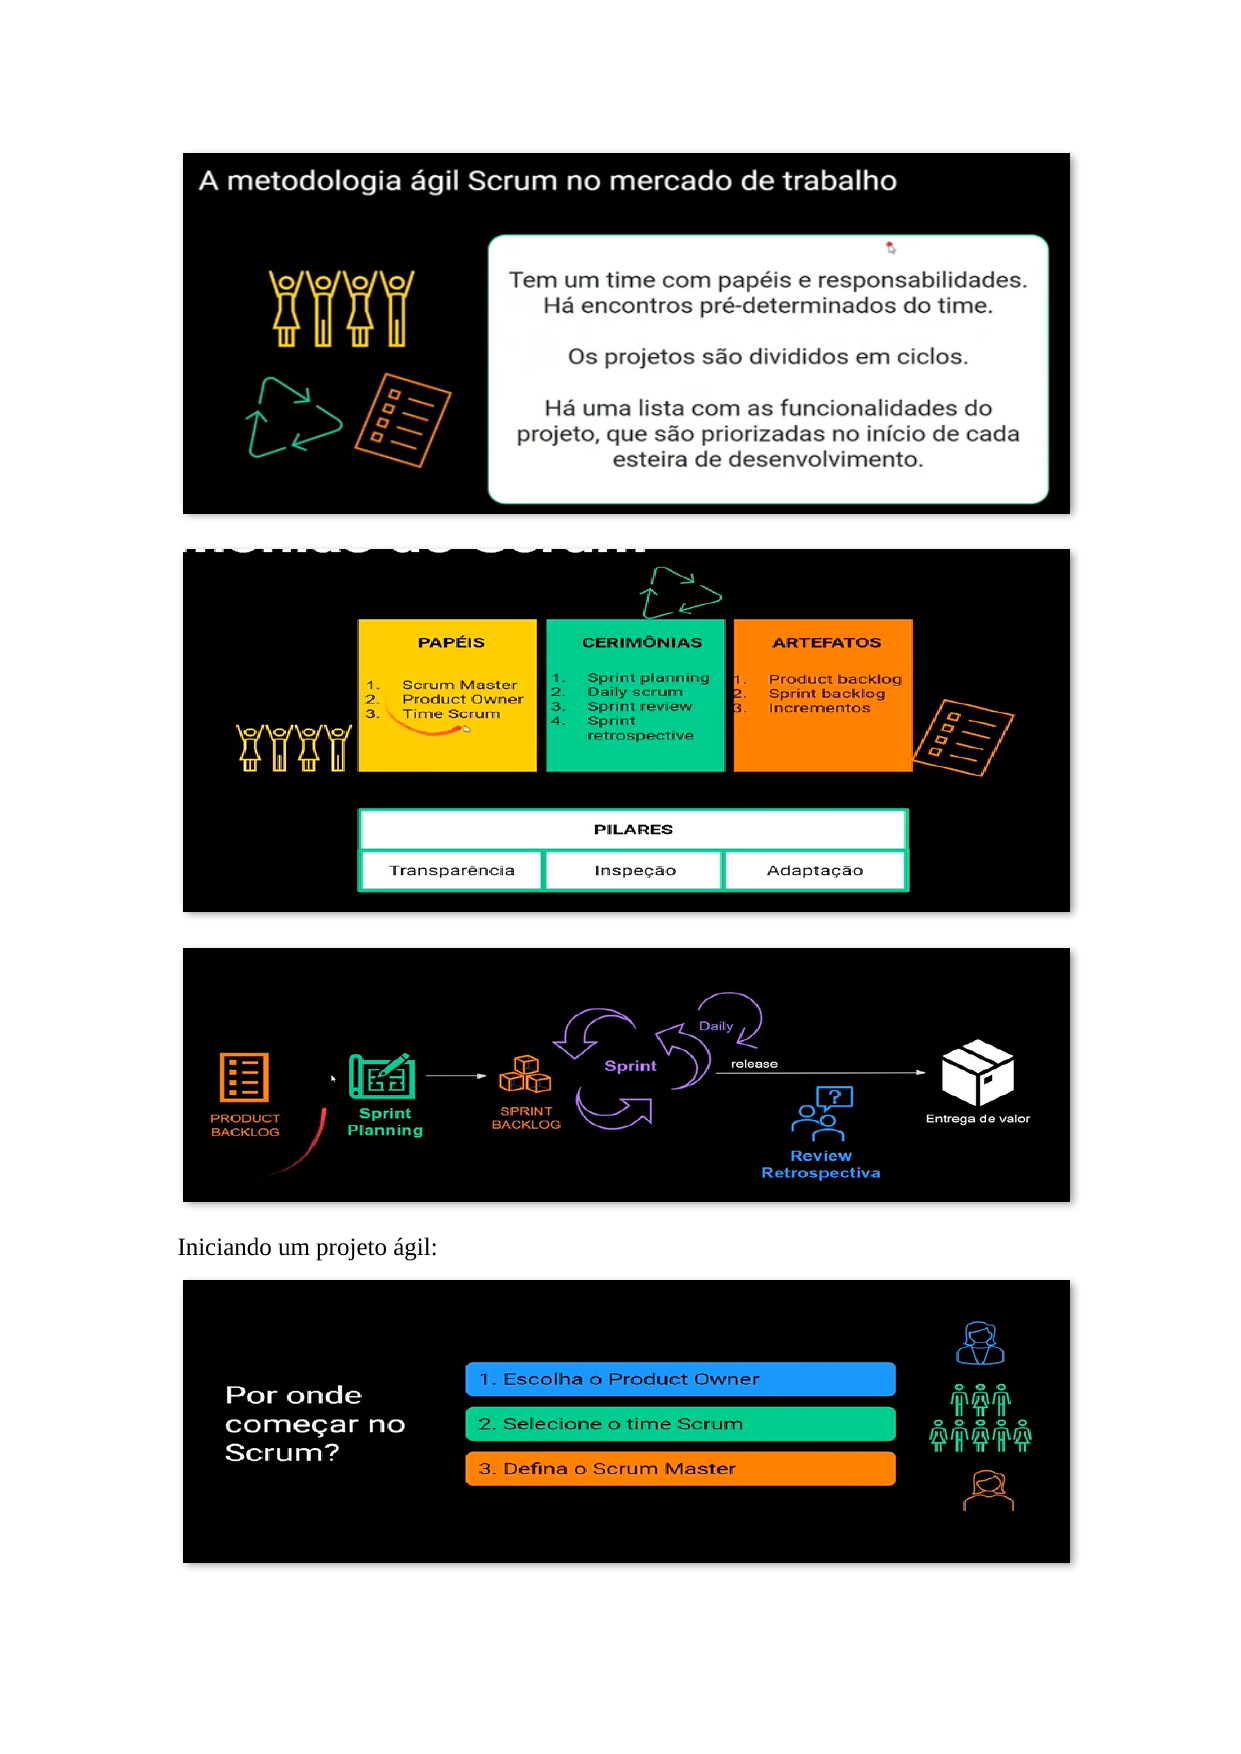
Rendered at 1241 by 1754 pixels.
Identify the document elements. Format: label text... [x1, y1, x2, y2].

picture [183, 1280, 1070, 1563]
picture [183, 153, 1070, 514]
picture [183, 549, 1070, 912]
text Iniciando um projeto ágil: [177, 1232, 1063, 1260]
picture [183, 948, 1070, 1202]
